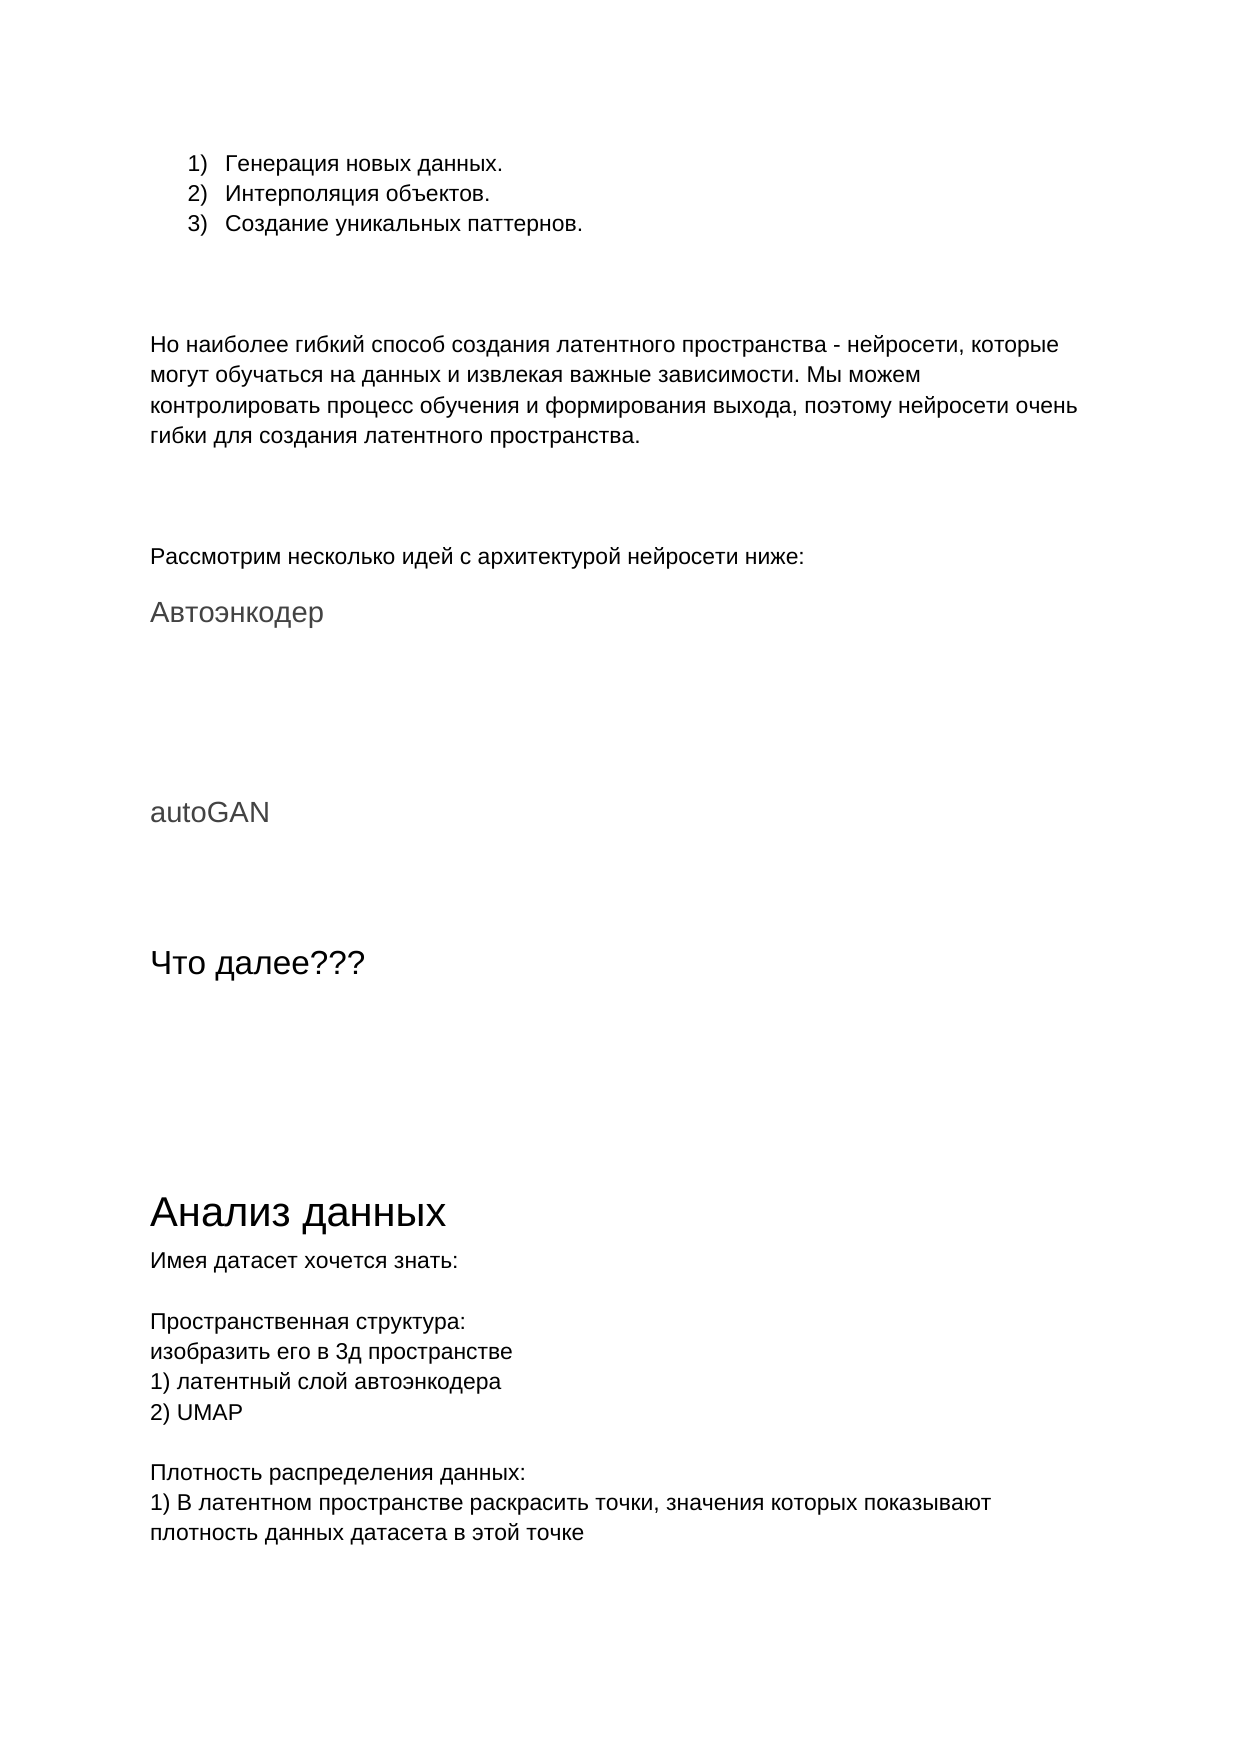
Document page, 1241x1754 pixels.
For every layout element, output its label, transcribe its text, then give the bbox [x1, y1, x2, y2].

subtitle Автоэнкодер [150, 595, 1090, 629]
list Создание уникальных паттернов. [187, 210, 1090, 237]
text 1) В латентном пространстве раскрасить точки, значения которых показывают плотность данных датасета в этой точке [150, 1489, 1090, 1546]
list Генерация новых данных. [187, 150, 1090, 176]
text изобразить его в 3д пространстве [150, 1338, 1090, 1364]
text 2) UMAP [150, 1398, 1090, 1425]
text Пространственная структура: [150, 1308, 1090, 1334]
list Интерполяция объектов. [187, 180, 1090, 207]
subtitle Что далее??? [150, 943, 1090, 982]
text Рассмотрим несколько идей с архитектурой нейросети ниже: [150, 543, 1090, 569]
text Плотность распределения данных: [150, 1459, 1090, 1485]
text 1) латентный слой автоэнкодера [150, 1368, 1090, 1394]
text Имея датасет хочется знать: [150, 1247, 1090, 1274]
text Но наиболее гибкий способ создания латентного пространства - нейросети, которые могут обучаться на данных и извлекая важные зависимости. Мы можем контролировать процесс обучения и формирования выхода, поэтому нейросети очень гибки для создания латентного пространства. [150, 331, 1090, 448]
subtitle autoGAN [150, 795, 1090, 829]
subtitle Анализ данных [150, 1187, 1090, 1235]
